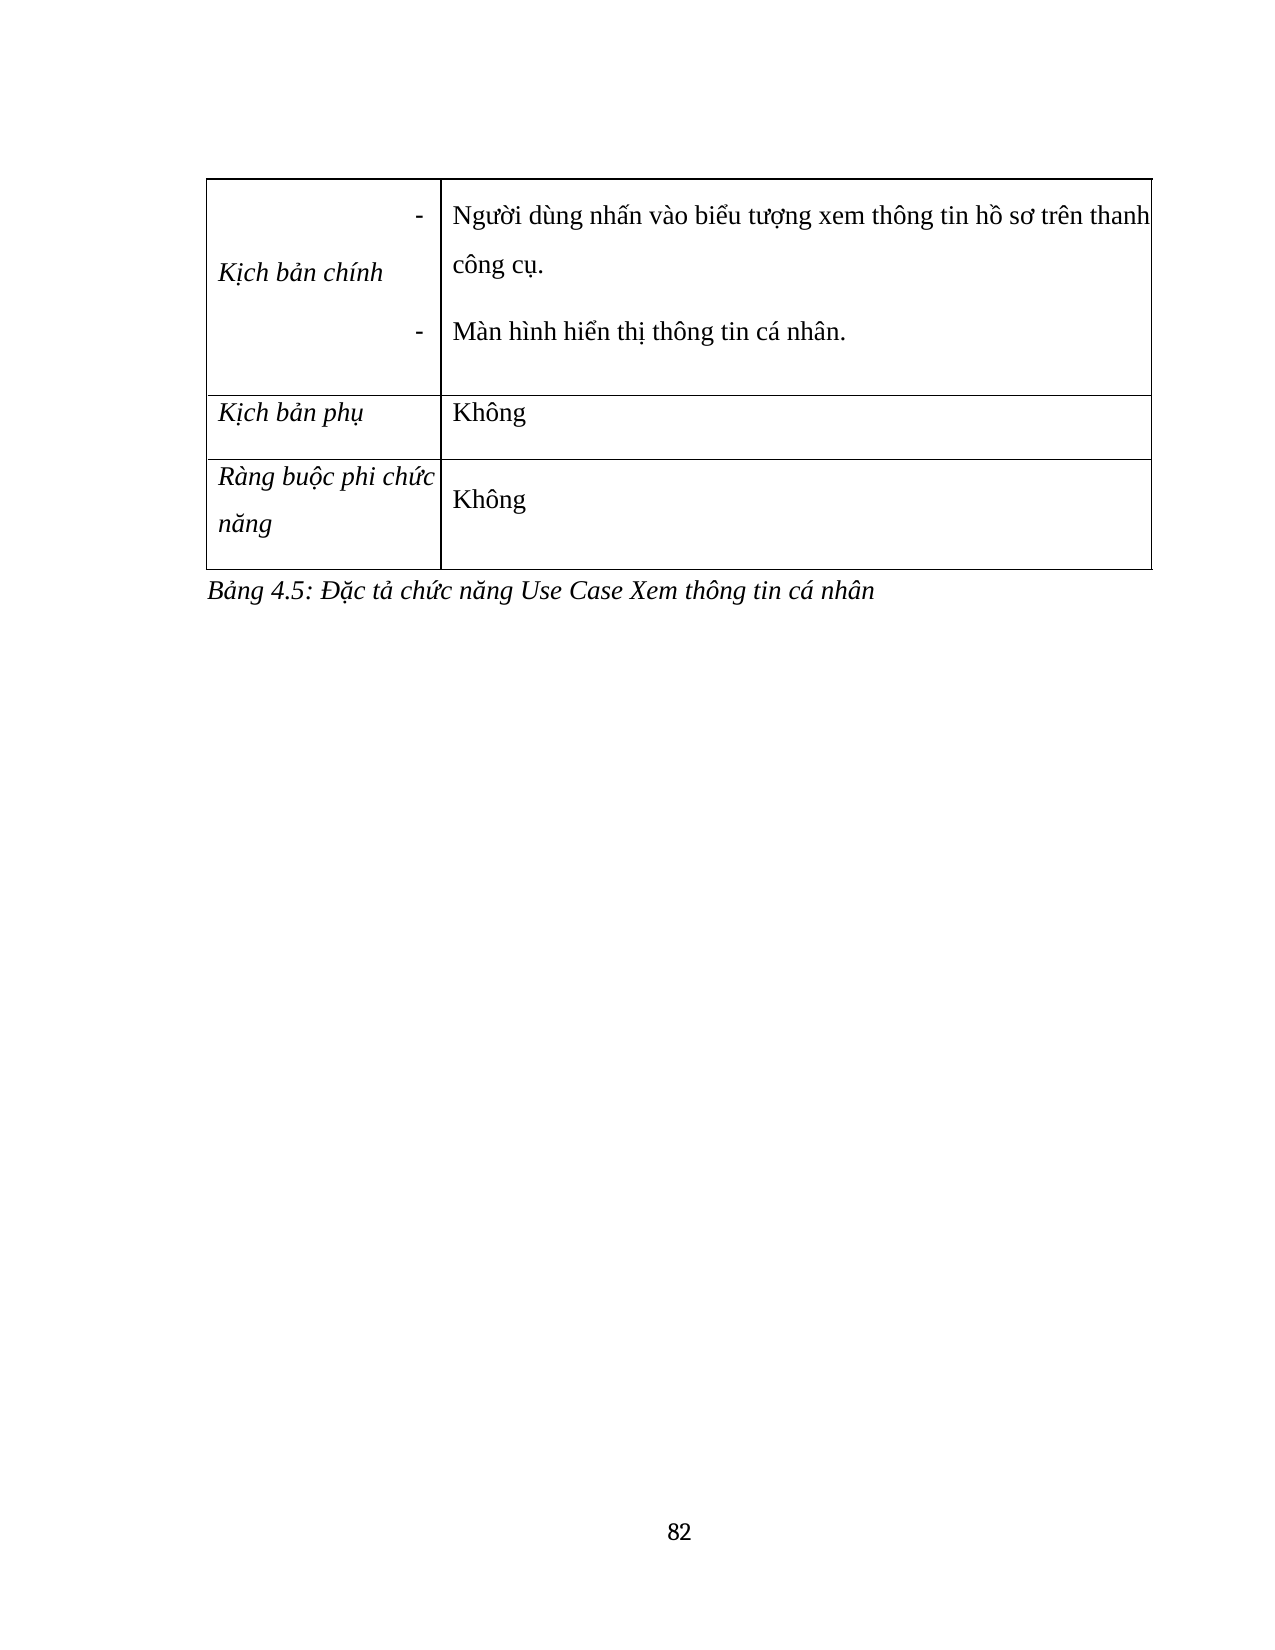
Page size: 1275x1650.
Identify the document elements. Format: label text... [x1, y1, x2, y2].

table_cell Ràng buộc phi chức năng [207, 460, 440, 569]
table_cell Kịch bản chính [207, 180, 440, 395]
table_cell Người dùng nhấn vào biểu tượng xem thông tin hồ sơ trên thanh công cụ. Màn hình hiển thị thông tin cá nhân. [442, 180, 1151, 395]
subtitle Bảng 4.5: Đặc tả chức năng Use Case Xem thông tin cá nhân [207, 574, 1152, 606]
table_cell Không [442, 460, 1151, 569]
table_cell Kịch bản phụ [207, 396, 440, 458]
table_cell Không [442, 396, 1151, 458]
